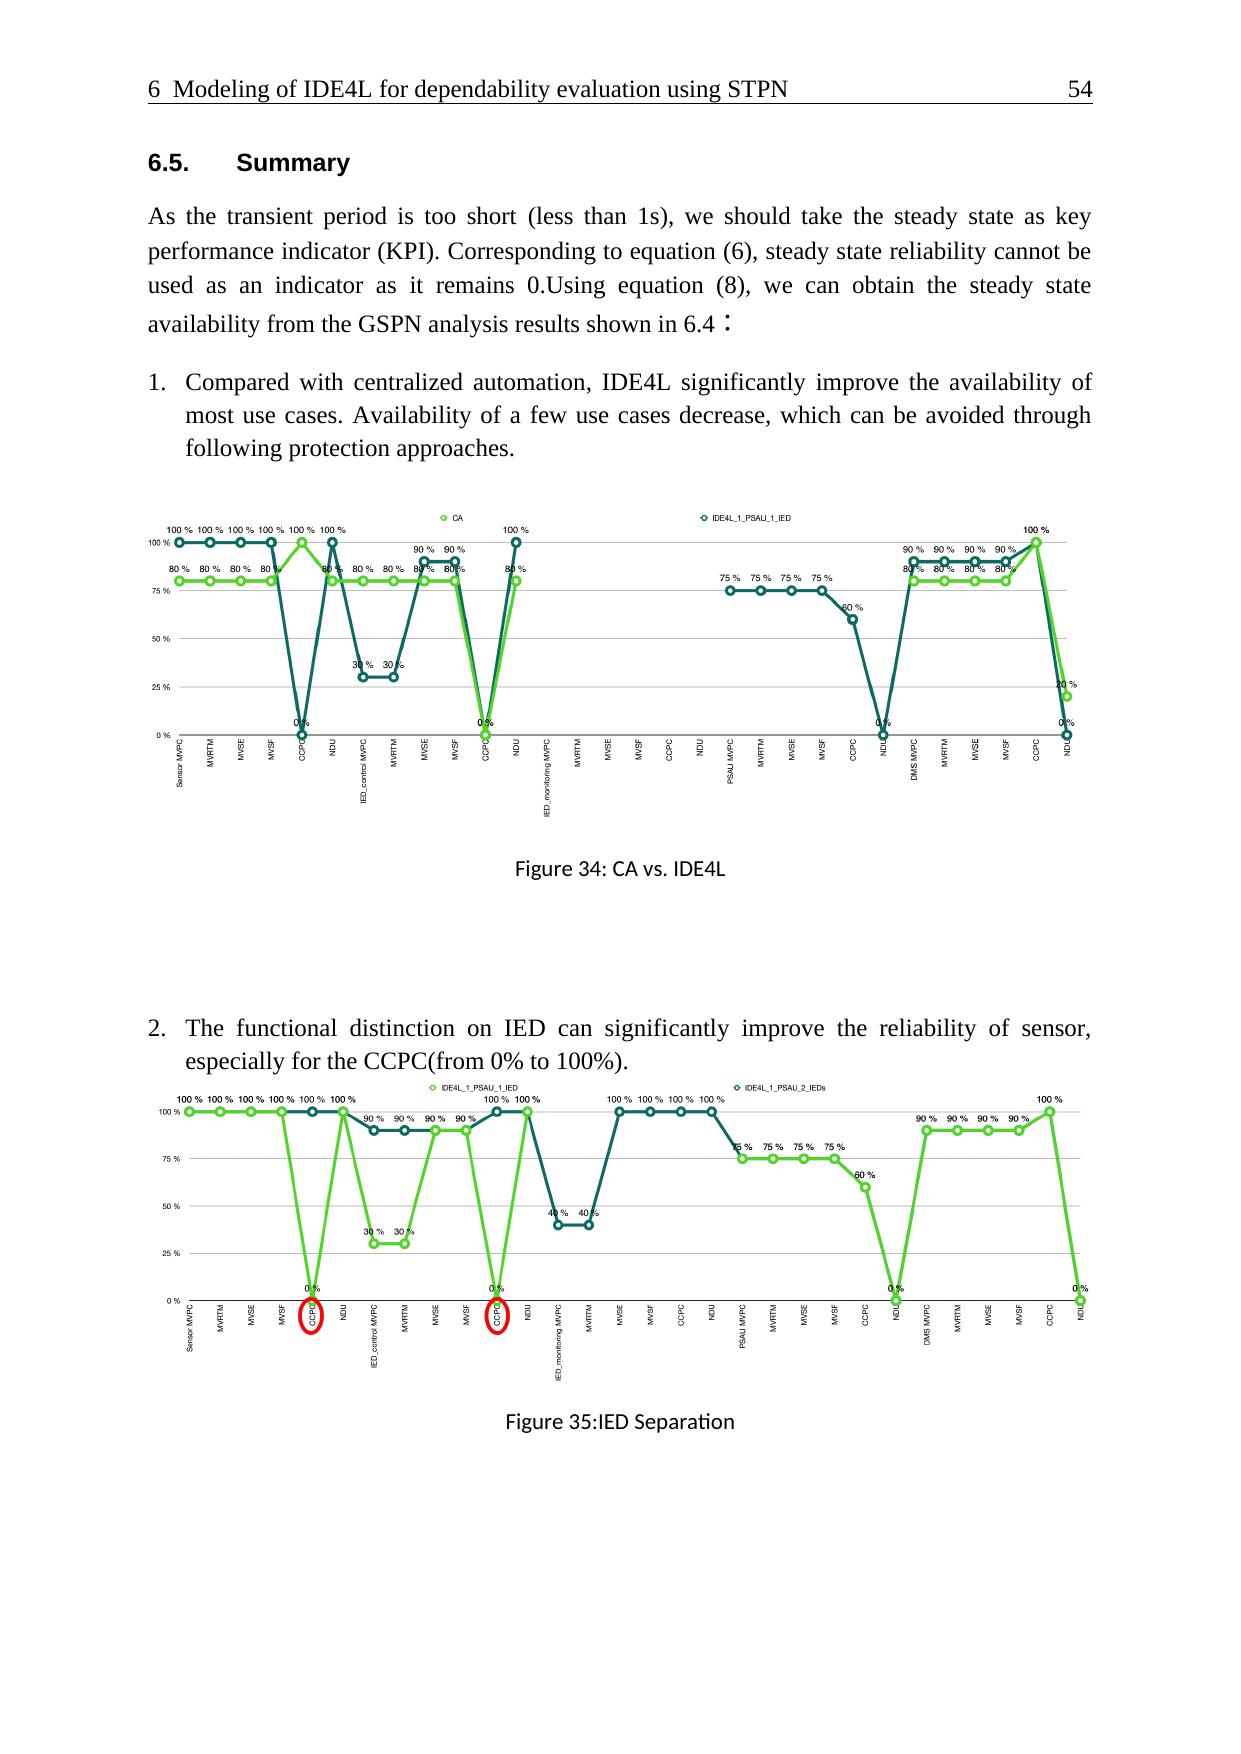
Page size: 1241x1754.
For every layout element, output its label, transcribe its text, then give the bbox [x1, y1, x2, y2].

list Compared with centralized automation, IDE4L significantly improve the availability of most use cases. Availability of a few use cases decrease, which can be avoided through following protection approaches. [148, 367, 1093, 462]
picture [147, 1078, 1092, 1383]
text Figure 35:IED Separation [148, 1407, 1093, 1435]
text As the transient period is too short (less than 1s), we should take the steady state as key performance indicator (KPI). Corresponding to equation (6), steady state reliability cannot be used as an indicator as it remains 0.Using equation (8), we can obtain the steady state availability from the GSPN analysis results shown in 6.4： [148, 201, 1093, 340]
list The functional distinction on IED can significantly improve the reliability of sensor, especially for the CCPC(from 0% to 100%). [148, 1013, 1093, 1074]
picture [147, 499, 1083, 829]
text Figure 34: CA vs. IDE4L [148, 854, 1093, 882]
title Summary [148, 148, 1093, 176]
